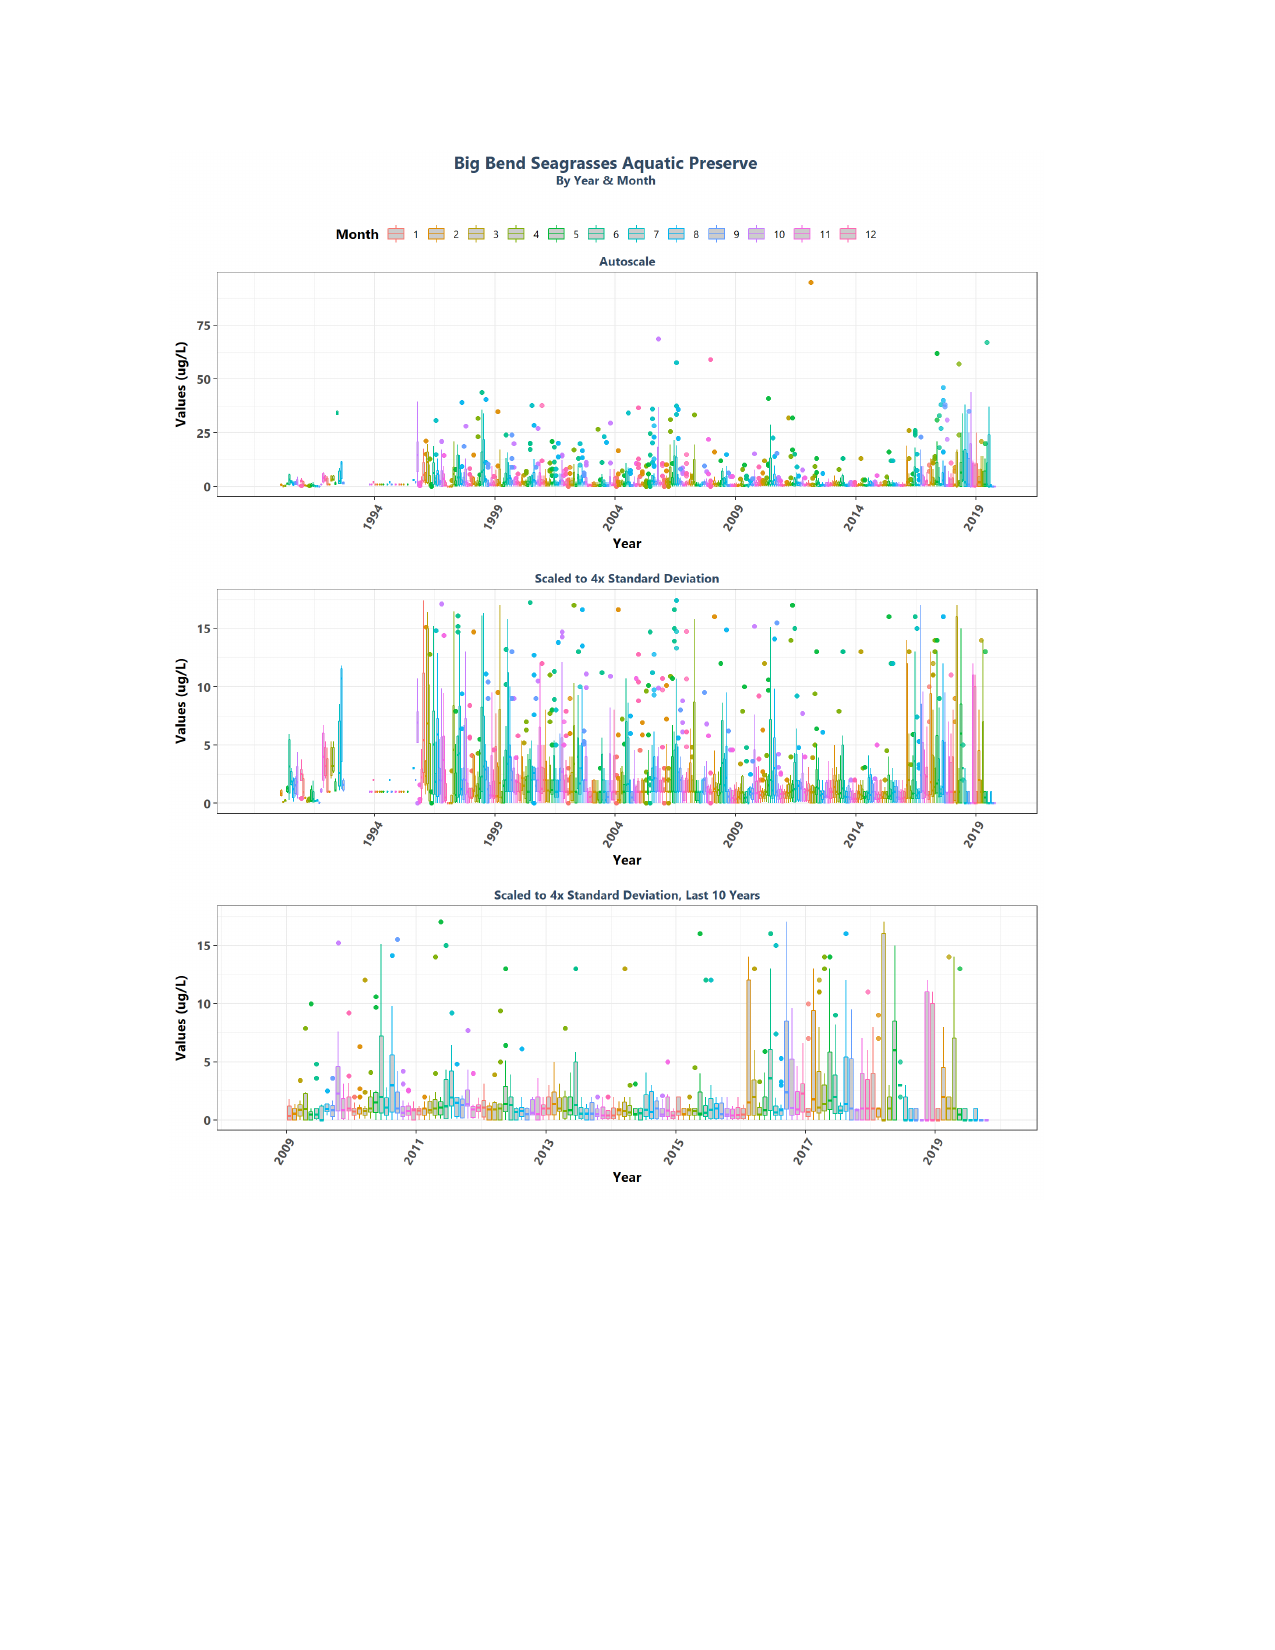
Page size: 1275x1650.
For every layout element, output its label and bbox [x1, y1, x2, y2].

picture [168, 150, 1044, 1200]
